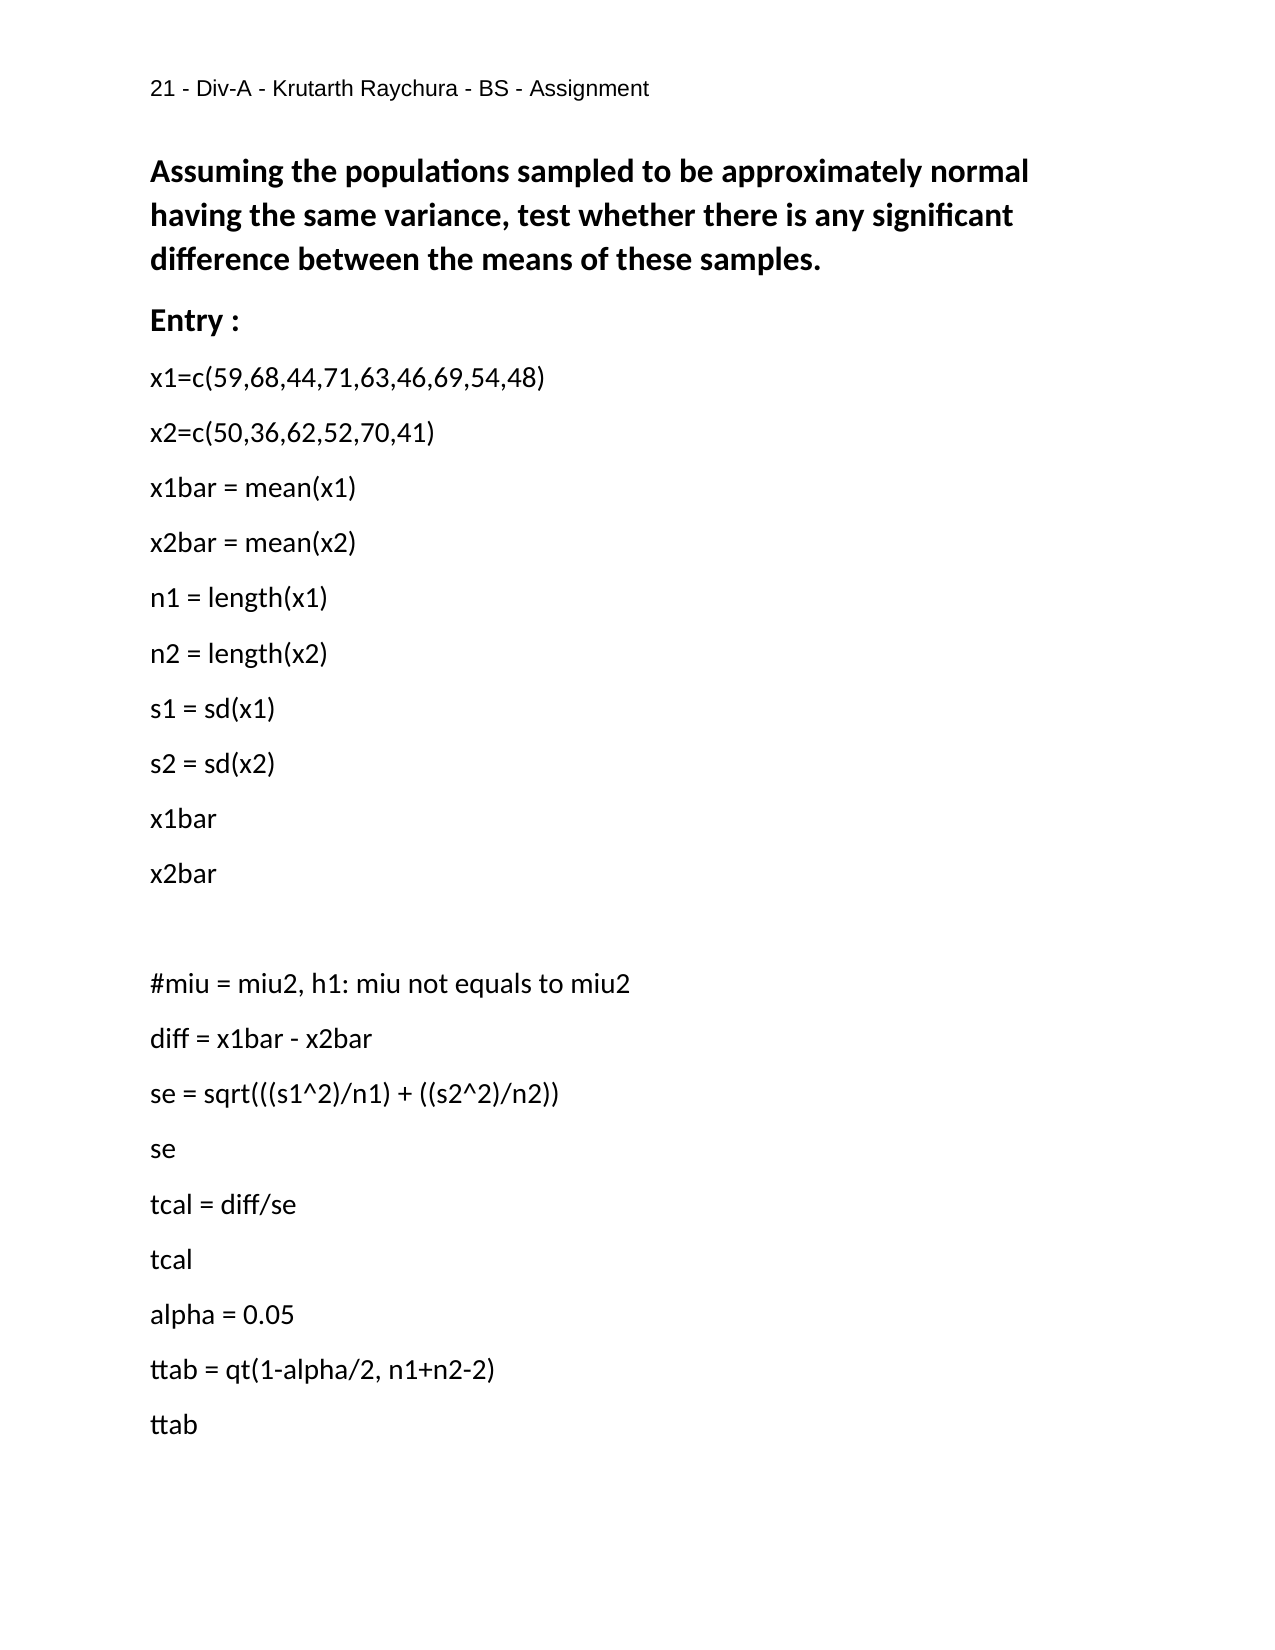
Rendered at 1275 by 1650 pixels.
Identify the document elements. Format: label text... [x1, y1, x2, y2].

text ttab [150, 1406, 1125, 1442]
text ttab = qt(1-alpha/2, n1+n2-2) [150, 1351, 1125, 1387]
text tcal [150, 1241, 1125, 1276]
text #miu = miu2, h1: miu not equals to miu2 [150, 965, 1125, 1001]
text se [150, 1131, 1125, 1166]
text se = sqrt(((s1^2)/n1) + ((s2^2)/n2)) [150, 1076, 1125, 1111]
text x2=c(50,36,62,52,70,41) [150, 414, 1125, 450]
text Entry : [150, 298, 1125, 339]
text s2 = sd(x2) [150, 745, 1125, 781]
text x2bar [150, 855, 1125, 891]
text x1=c(59,68,44,71,63,46,69,54,48) [150, 359, 1125, 395]
text diff = x1bar - x2bar [150, 1020, 1125, 1056]
text n2 = length(x2) [150, 635, 1125, 670]
text tcal = diff/se [150, 1186, 1125, 1221]
text alpha = 0.05 [150, 1296, 1125, 1332]
text s1 = sd(x1) [150, 690, 1125, 725]
text Assuming the populations sampled to be approximately normal having the same variance, test whether there is any significant difference between the means of these samples. [150, 150, 1125, 279]
text x1bar = mean(x1) [150, 469, 1125, 505]
text x2bar = mean(x2) [150, 524, 1125, 560]
text n1 = length(x1) [150, 579, 1125, 615]
text x1bar [150, 800, 1125, 836]
